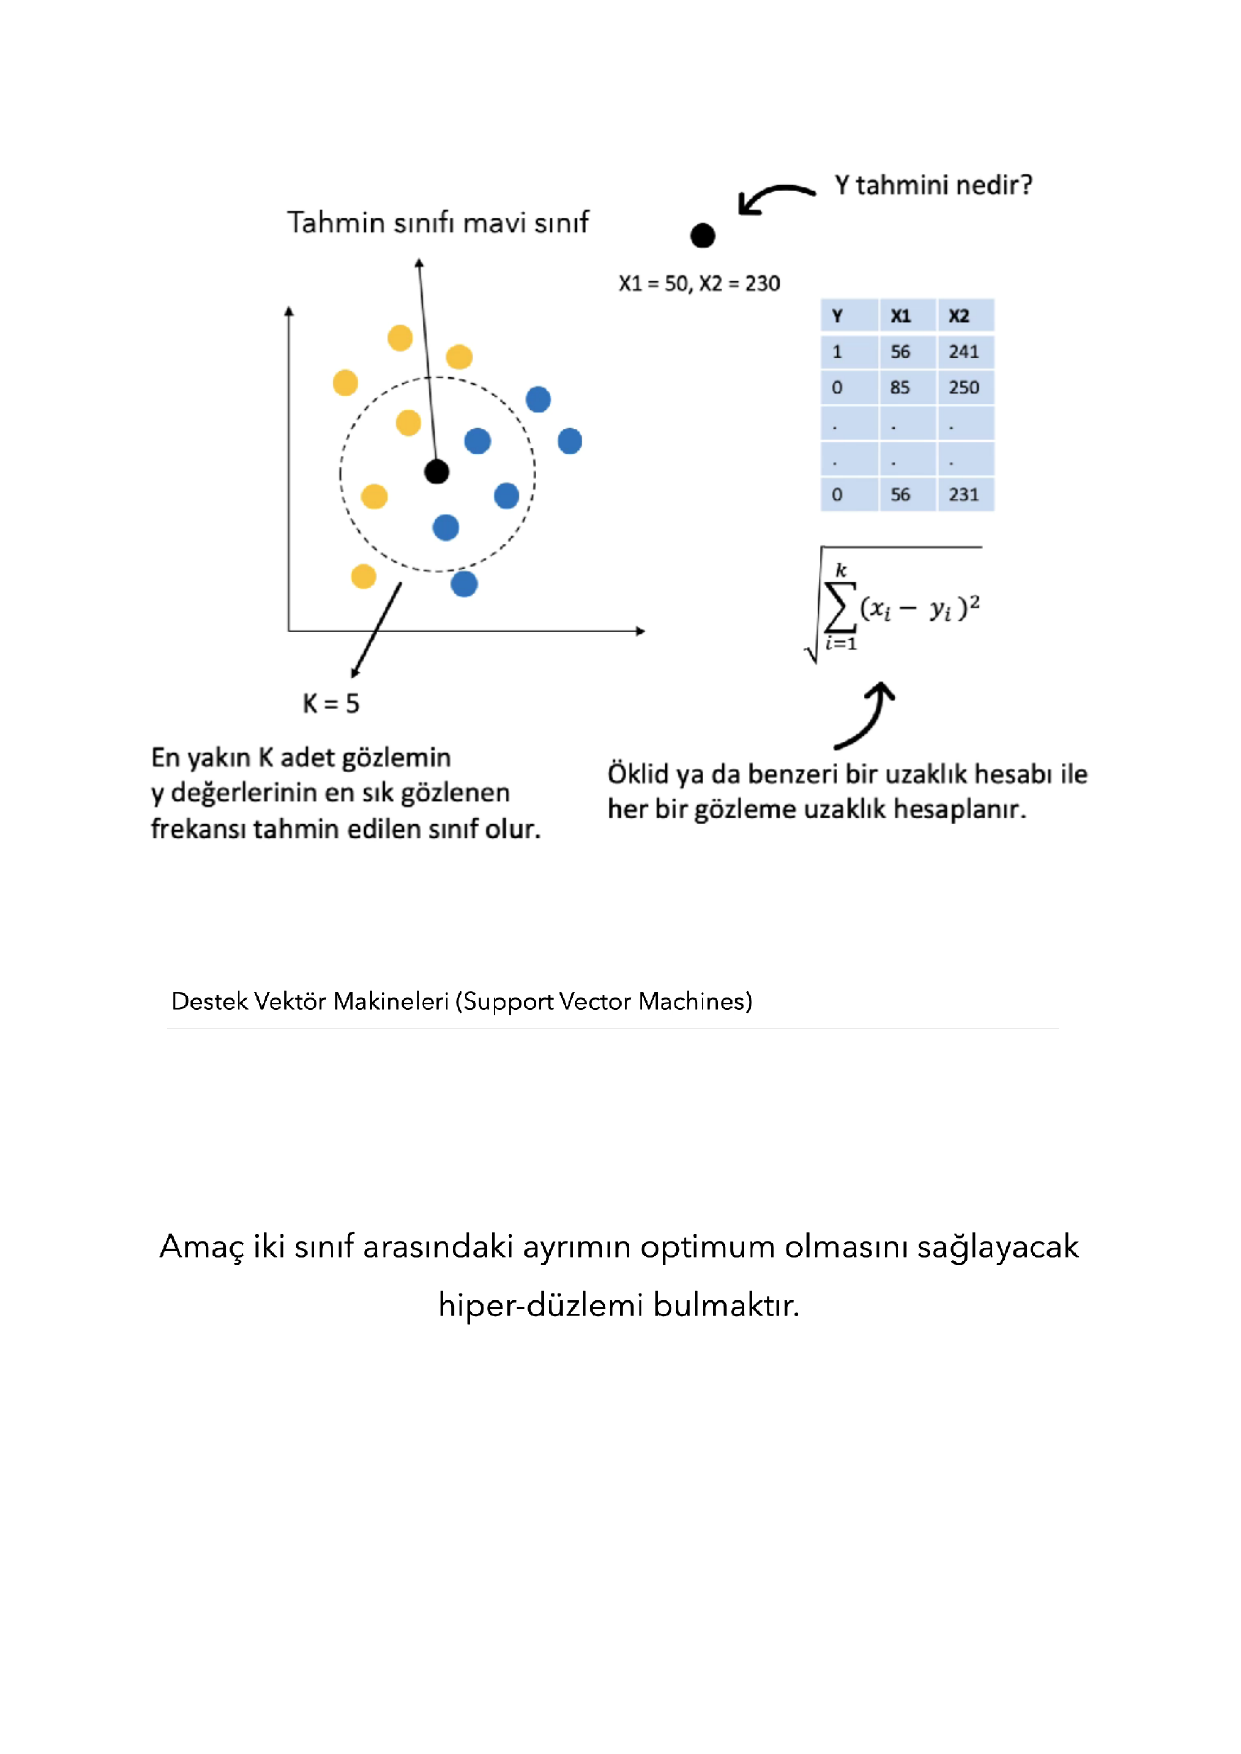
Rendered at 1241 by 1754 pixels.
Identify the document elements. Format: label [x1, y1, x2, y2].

picture [147, 984, 1093, 1338]
picture [147, 147, 1093, 856]
